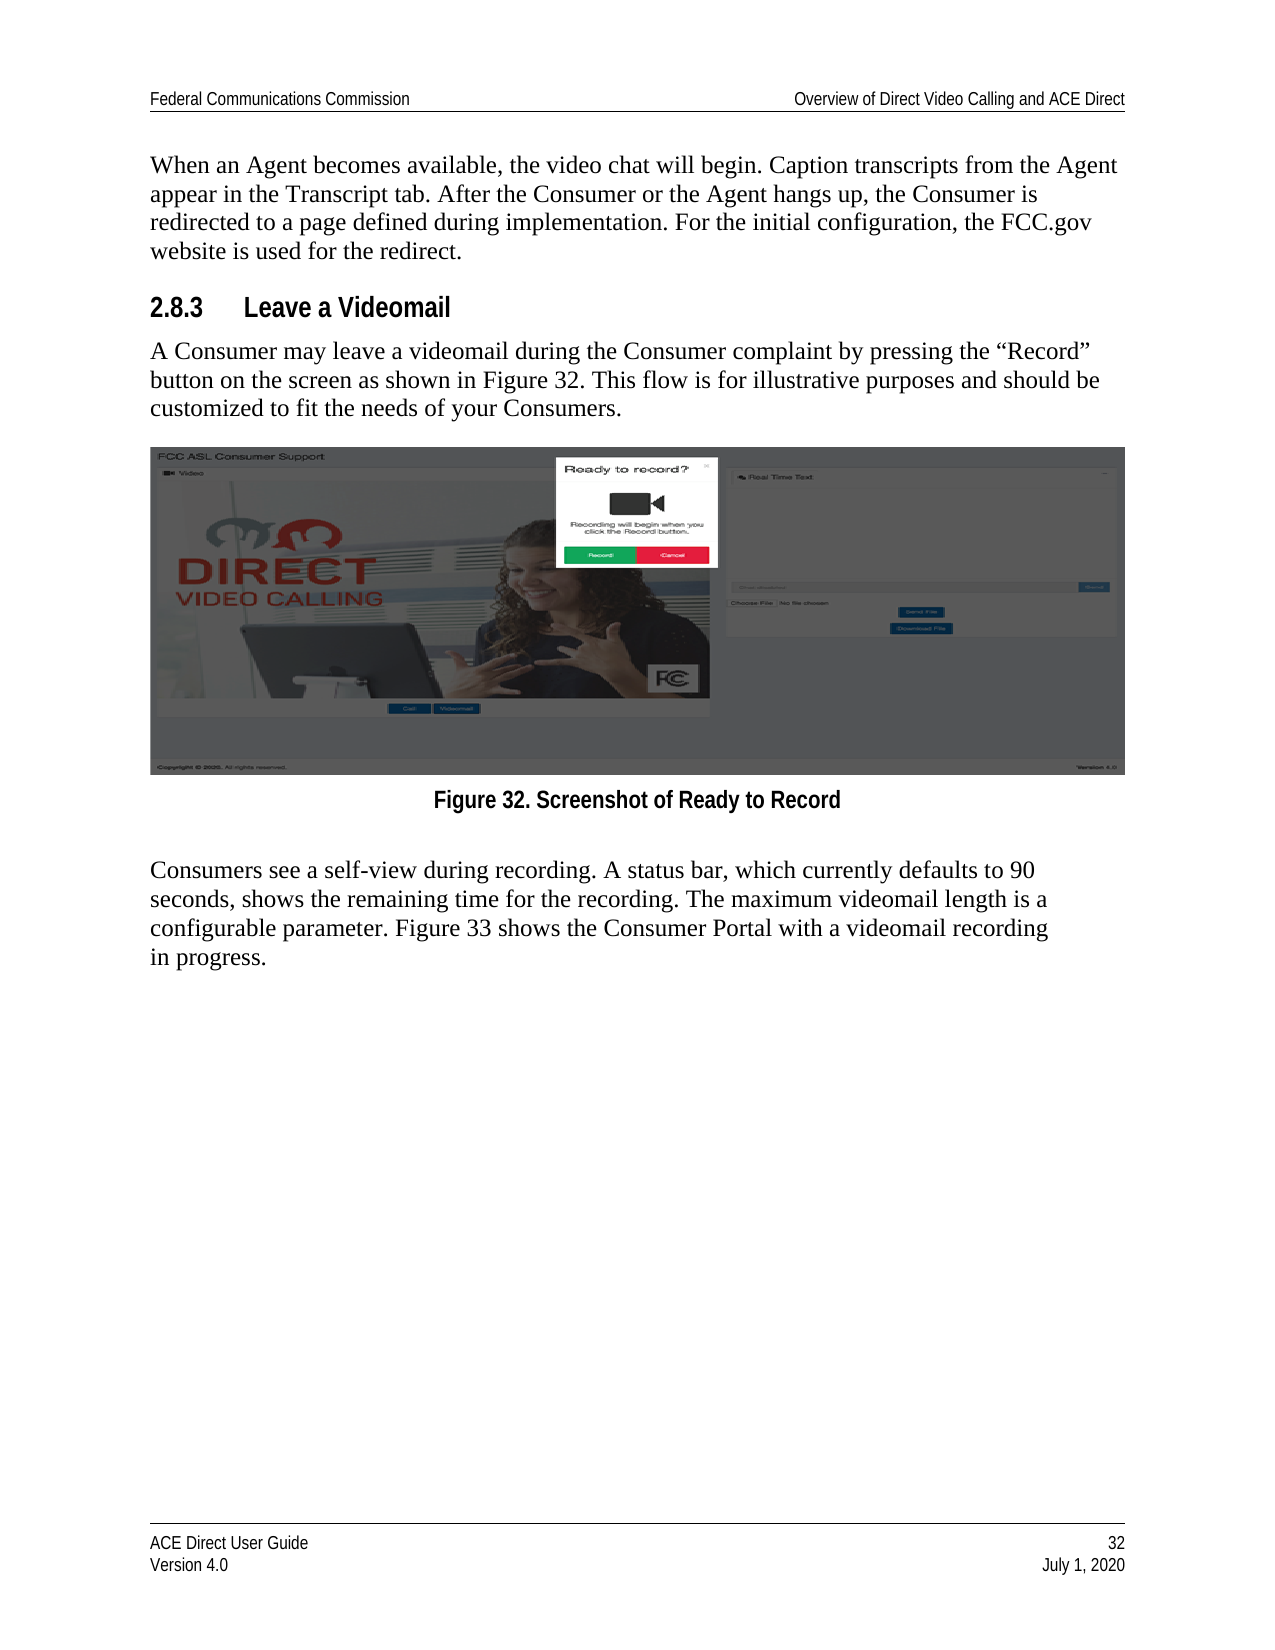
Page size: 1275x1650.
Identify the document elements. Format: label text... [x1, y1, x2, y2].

subtitle Leave a Videomail [150, 290, 1125, 323]
text When an Agent becomes available, the video chat will begin. Caption transcripts from the Agent appear in the Transcript tab. After the Consumer or the Agent hangs up, the Consumer is redirected to a page defined during implementation. For the initial configuration, the FCC.gov website is used for the redirect. [150, 150, 1125, 265]
text A Consumer may leave a videomail during the Consumer complaint by pressing the “Record” button on the screen as shown in Figure 32. This flow is for illustrative purposes and should be customized to fit the needs of your Consumers. [150, 336, 1125, 422]
picture [150, 447, 1125, 775]
text Consumers see a self-view during recording. A status bar, which currently defaults to 90 seconds, shows the remaining time for the recording. The maximum videomail length is a configurable parameter. Figure 33 shows the Consumer Portal with a videomail recording in progress. [150, 855, 1125, 970]
